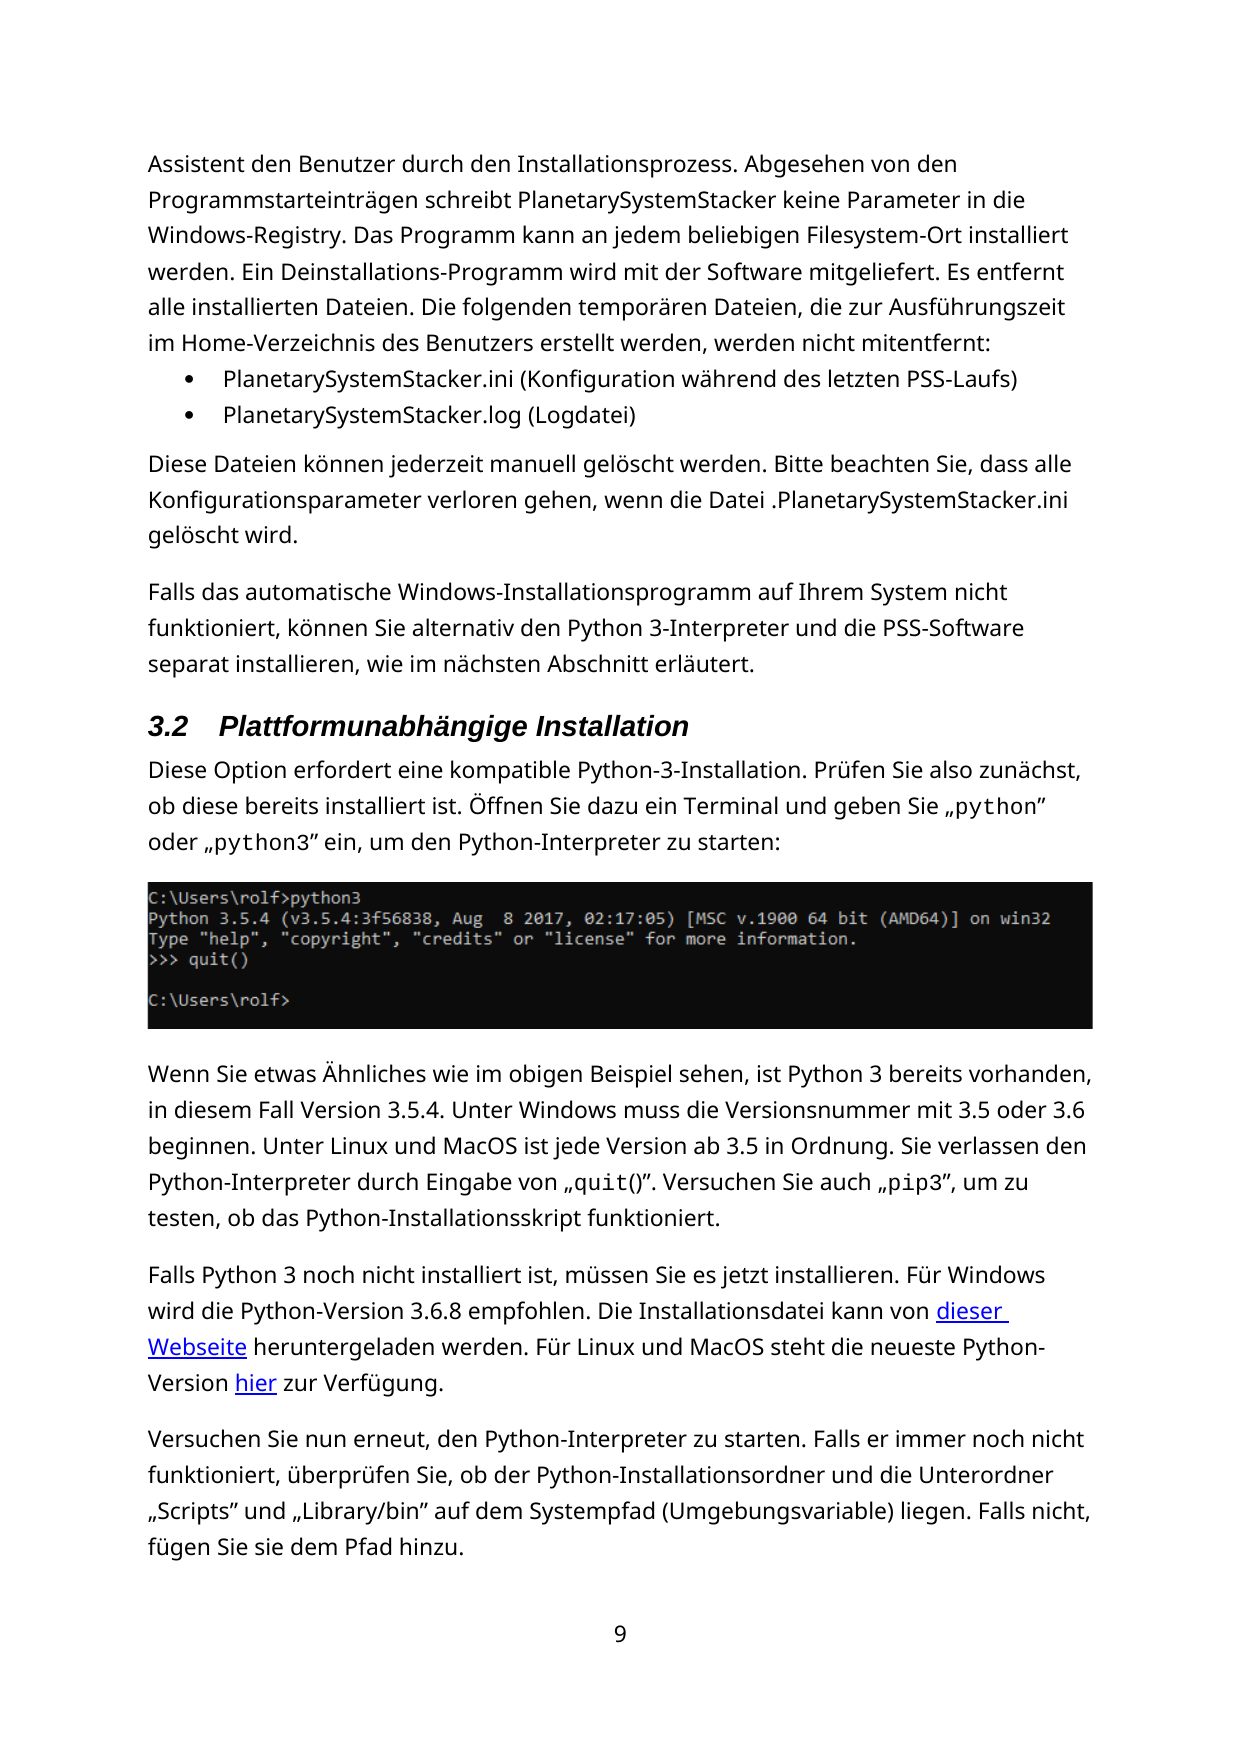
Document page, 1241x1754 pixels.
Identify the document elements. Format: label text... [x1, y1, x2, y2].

text Falls Python 3 noch nicht installiert ist, müssen Sie es jetzt installieren. Für Windows wird die Python-Version 3.6.8 empfohlen. Die Installationsdatei kann von dieser Webseite heruntergeladen werden. Für Linux und MacOS steht die neueste Python-Version hier zur Verfügung. [148, 1259, 1093, 1398]
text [148, 148, 1093, 358]
picture [147, 882, 1093, 1029]
text Falls das automatische Windows-Installationsprogramm auf Ihrem System nicht funktioniert, können Sie alternativ den Python 3-Interpreter und die PSS-Software separat installieren, wie im nächsten Abschnitt erläutert. [148, 576, 1093, 679]
text Wenn Sie etwas Ähnliches wie im obigen Beispiel sehen, ist Python 3 bereits vorhanden, in diesem Fall Version 3.5.4. Unter Windows muss die Versionsnummer mit 3.5 oder 3.6 beginnen. Unter Linux und MacOS ist jede Version ab 3.5 in Ordnung. Sie verlassen den Python-Interpreter durch Eingabe von „quit()”. Versuchen Sie auch „pip3”, um zu testen, ob das Python-Installationsskript funktioniert. [148, 1058, 1093, 1233]
text Diese Option erfordert eine kompatible Python-3-Installation. Prüfen Sie also zunächst, ob diese bereits installiert ist. Öffnen Sie dazu ein Terminal und geben Sie „python” oder „python3” ein, um den Python-Interpreter zu starten: [148, 754, 1093, 857]
text Versuchen Sie nun erneut, den Python-Interpreter zu starten. Falls er immer noch nicht funktioniert, überprüfen Sie, ob der Python-Installationsordner und die Unterordner „Scripts” und „Library/bin” auf dem Systempfad (Umgebungsvariable) liegen. Falls nicht, fügen Sie sie dem Pfad hinzu. [148, 1423, 1093, 1562]
list PlanetarySystemStacker.ini (Konfiguration während des letzten PSS-Laufs) [185, 363, 1093, 394]
text Diese Dateien können jederzeit manuell gelöscht werden. Bitte beachten Sie, dass alle Konfigurationsparameter verloren gehen, wenn die Datei .PlanetarySystemStacker.ini gelöscht wird. [148, 448, 1093, 551]
subtitle Plattformunabhängige Installation [148, 709, 1093, 743]
list PlanetarySystemStacker.log (Logdatei) [185, 399, 1093, 430]
